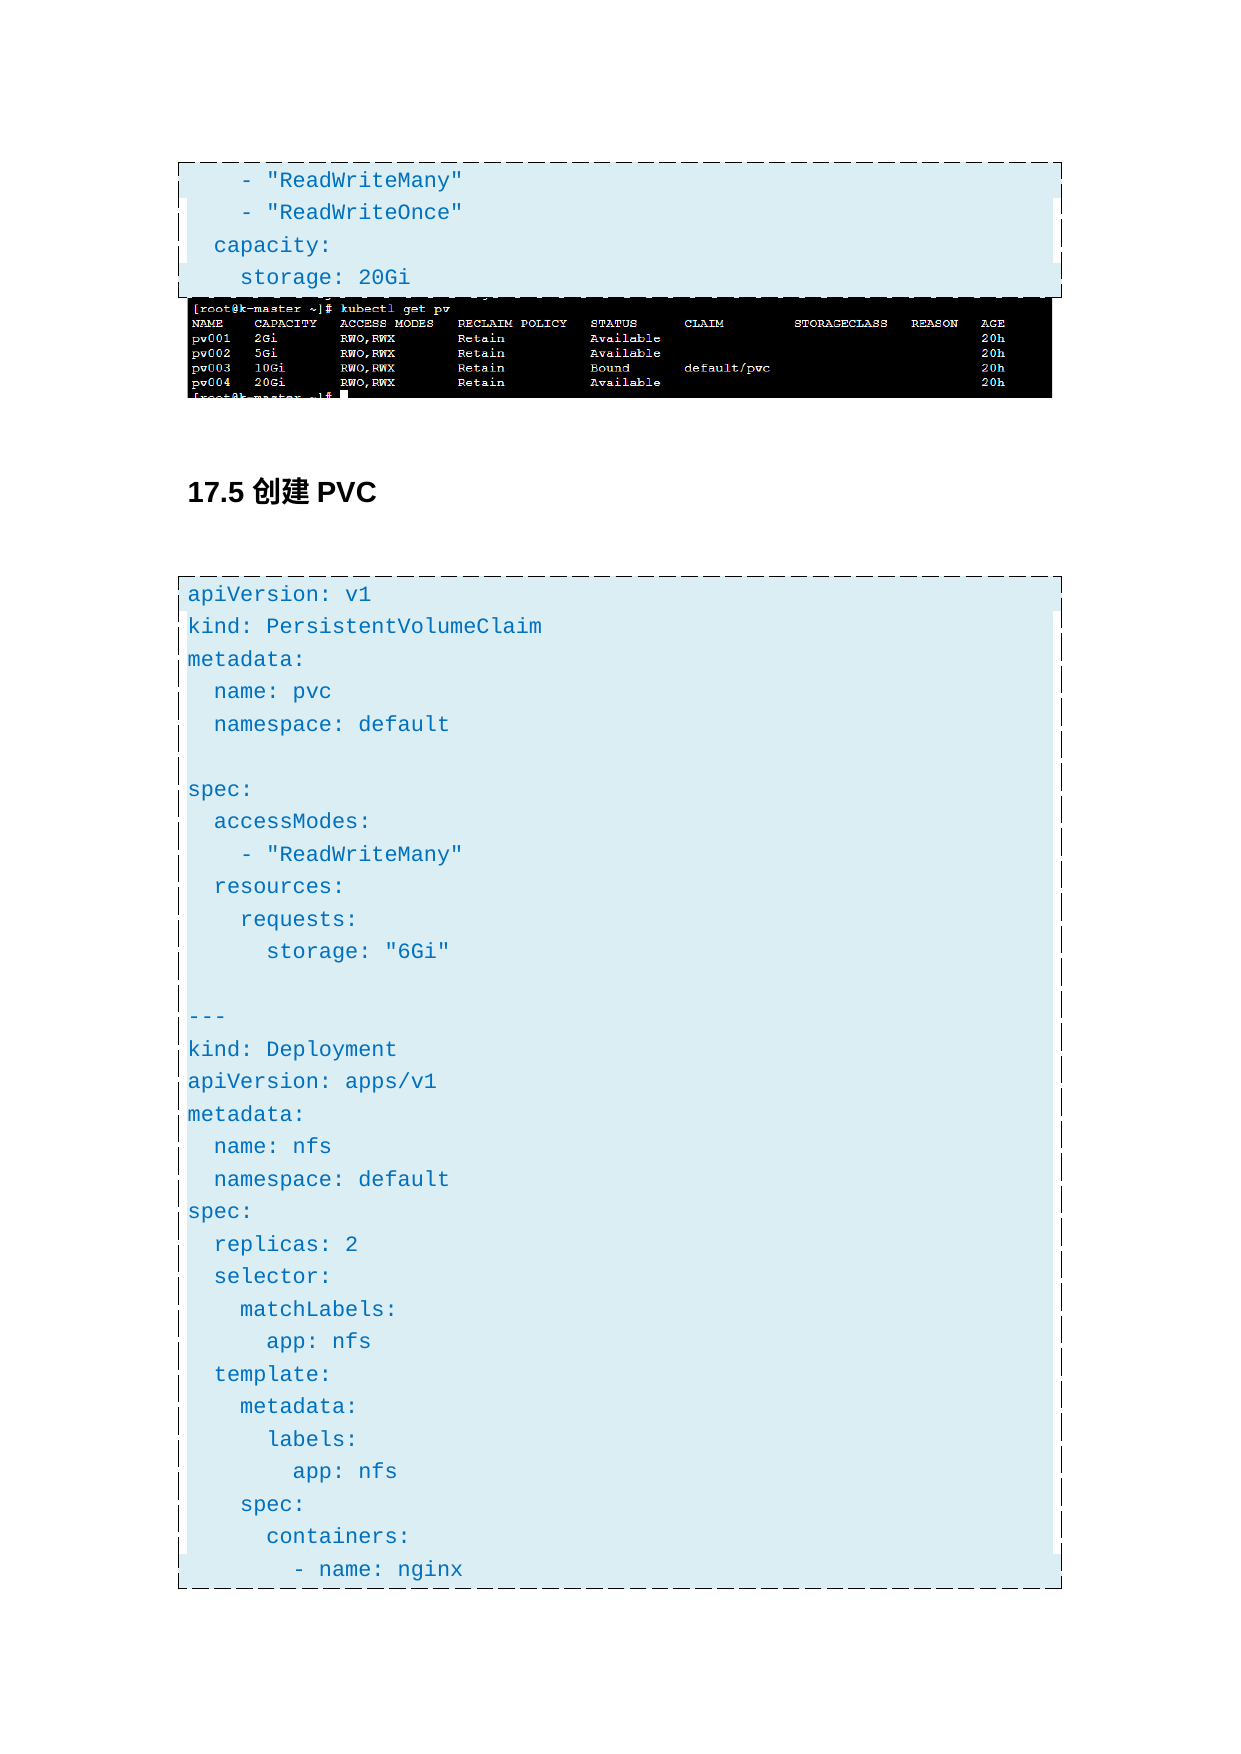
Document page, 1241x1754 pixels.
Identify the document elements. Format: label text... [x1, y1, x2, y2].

text selector: [187, 1261, 1053, 1294]
text metadata: [187, 1099, 1053, 1131]
text matchLabels: [187, 1294, 1053, 1326]
text app: nfs [187, 1326, 1053, 1359]
text apiVersion: v1 [178, 576, 1062, 611]
text apiVersion: apps/v1 [187, 1066, 1053, 1099]
text kind: Deployment [187, 1034, 1053, 1066]
text resources: [187, 871, 1053, 904]
subtitle 17.5 创建PVC [187, 457, 1053, 522]
text spec: [187, 774, 1053, 806]
text spec: [187, 1489, 1053, 1521]
text replicas: 2 [187, 1229, 1053, 1261]
text storage: "6Gi" [187, 936, 1053, 969]
text requests: [187, 904, 1053, 936]
text name: pvc [187, 676, 1053, 709]
text spec: [187, 1196, 1053, 1229]
text metadata: [187, 644, 1053, 676]
text - "ReadWriteMany" [187, 839, 1053, 871]
picture [187, 298, 1053, 398]
text labels: [187, 1424, 1053, 1456]
text name: nfs [187, 1131, 1053, 1164]
text metadata: [187, 1391, 1053, 1424]
text - "ReadWriteMany" [178, 162, 1062, 198]
text kind: PersistentVolumeClaim [187, 611, 1053, 644]
text --- [187, 1001, 1053, 1034]
text namespace: default [187, 709, 1053, 741]
text containers: [187, 1521, 1053, 1551]
text capacity: [187, 230, 1053, 259]
text accessModes: [187, 806, 1053, 839]
text storage: 20Gi [178, 259, 1062, 298]
text - name: nginx [178, 1551, 1062, 1589]
text template: [187, 1359, 1053, 1391]
text app: nfs [187, 1456, 1053, 1489]
text namespace: default [187, 1164, 1053, 1196]
text - "ReadWriteOnce" [187, 198, 1053, 230]
